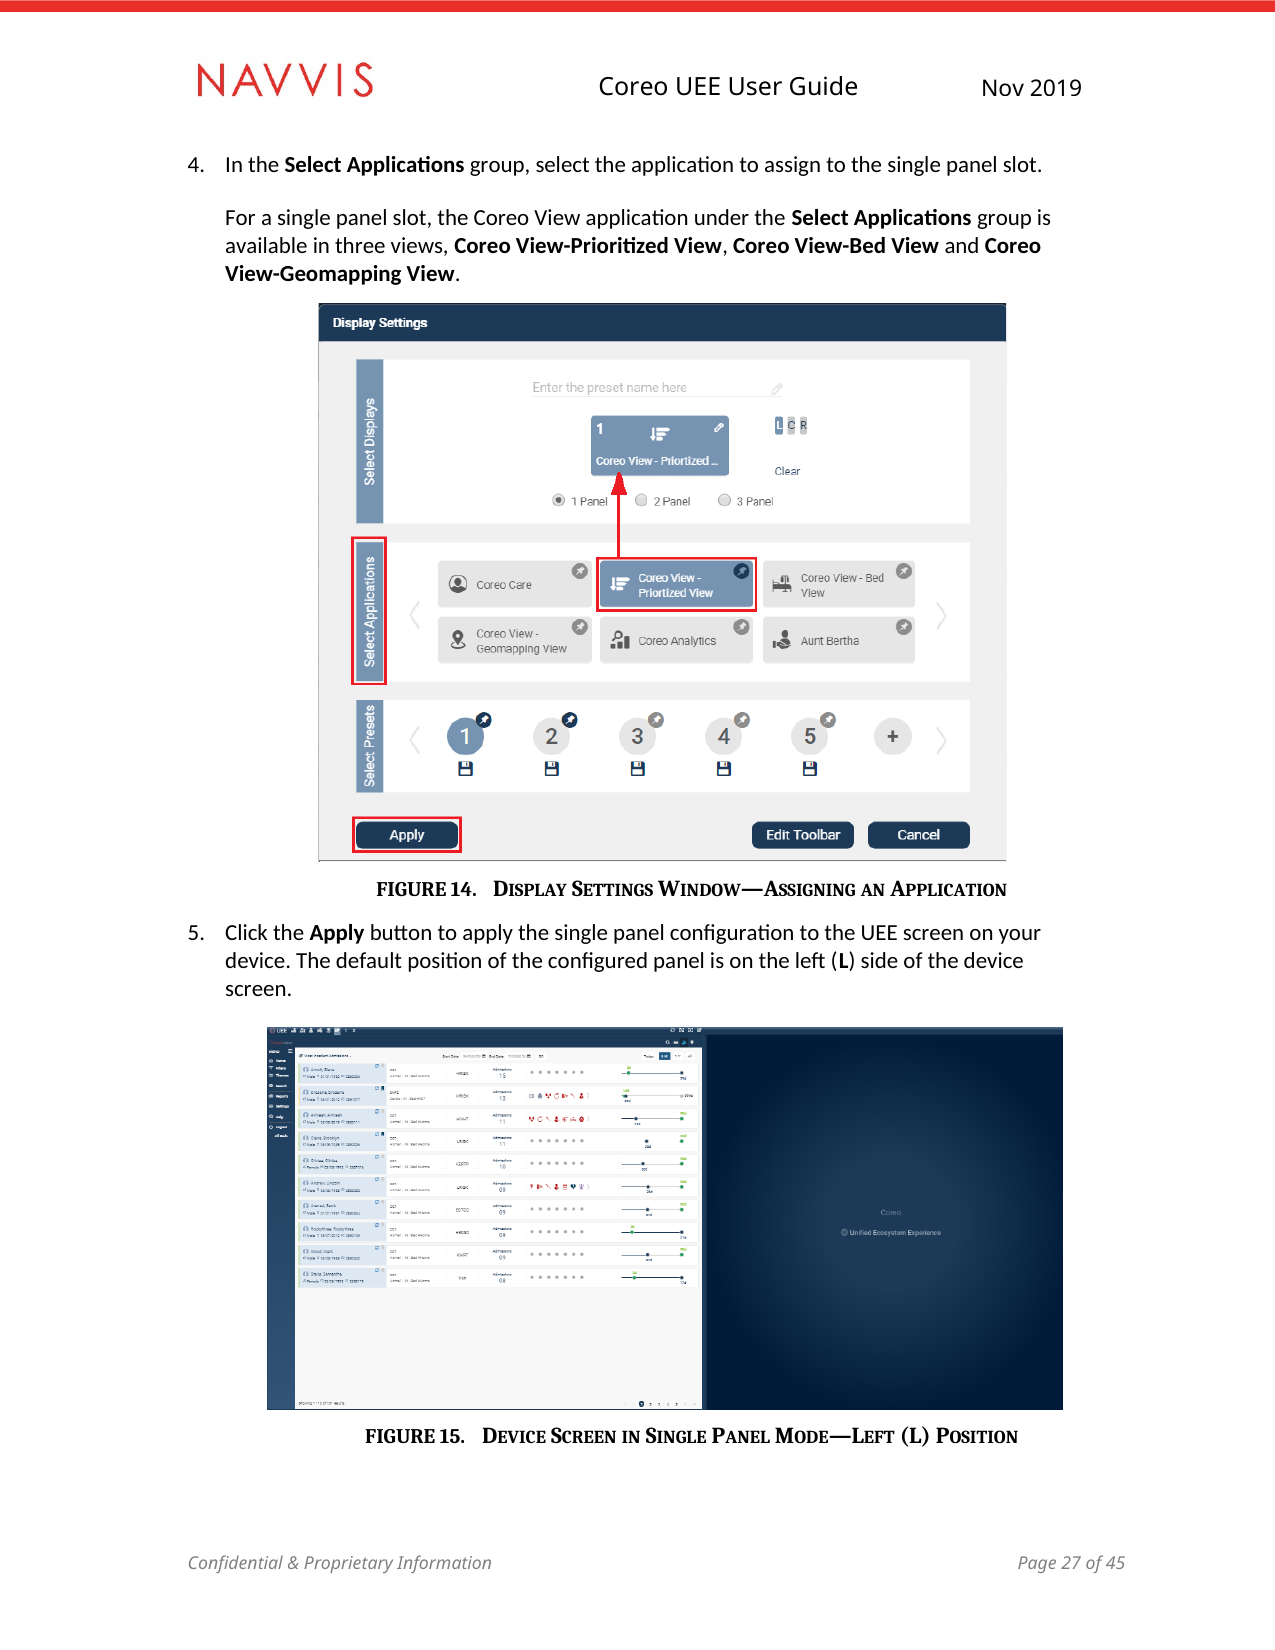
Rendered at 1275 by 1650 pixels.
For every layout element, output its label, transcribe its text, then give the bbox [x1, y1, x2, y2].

text Display Settings Window—Assigning an Application [296, 875, 1087, 902]
picture [267, 1027, 1064, 1410]
text For a single panel slot, the Coreo View application under the Select Applications group is available in three views, Coreo View-Prioritized View, Coreo View-Bed View and Coreo View-Geomapping View. [225, 203, 1087, 287]
text Device Screen in Single Panel Mode—Left (L) Position [296, 1422, 1087, 1449]
picture [187, 55, 383, 104]
picture [318, 303, 1007, 863]
list In the Select Applications group, select the application to assign to the single panel slot. [187, 150, 1087, 178]
list Click the Apply button to apply the single panel configuration to the UEE screen on your device. The default position of the configured panel is on the left (L) side of the device screen. [187, 918, 1087, 1002]
